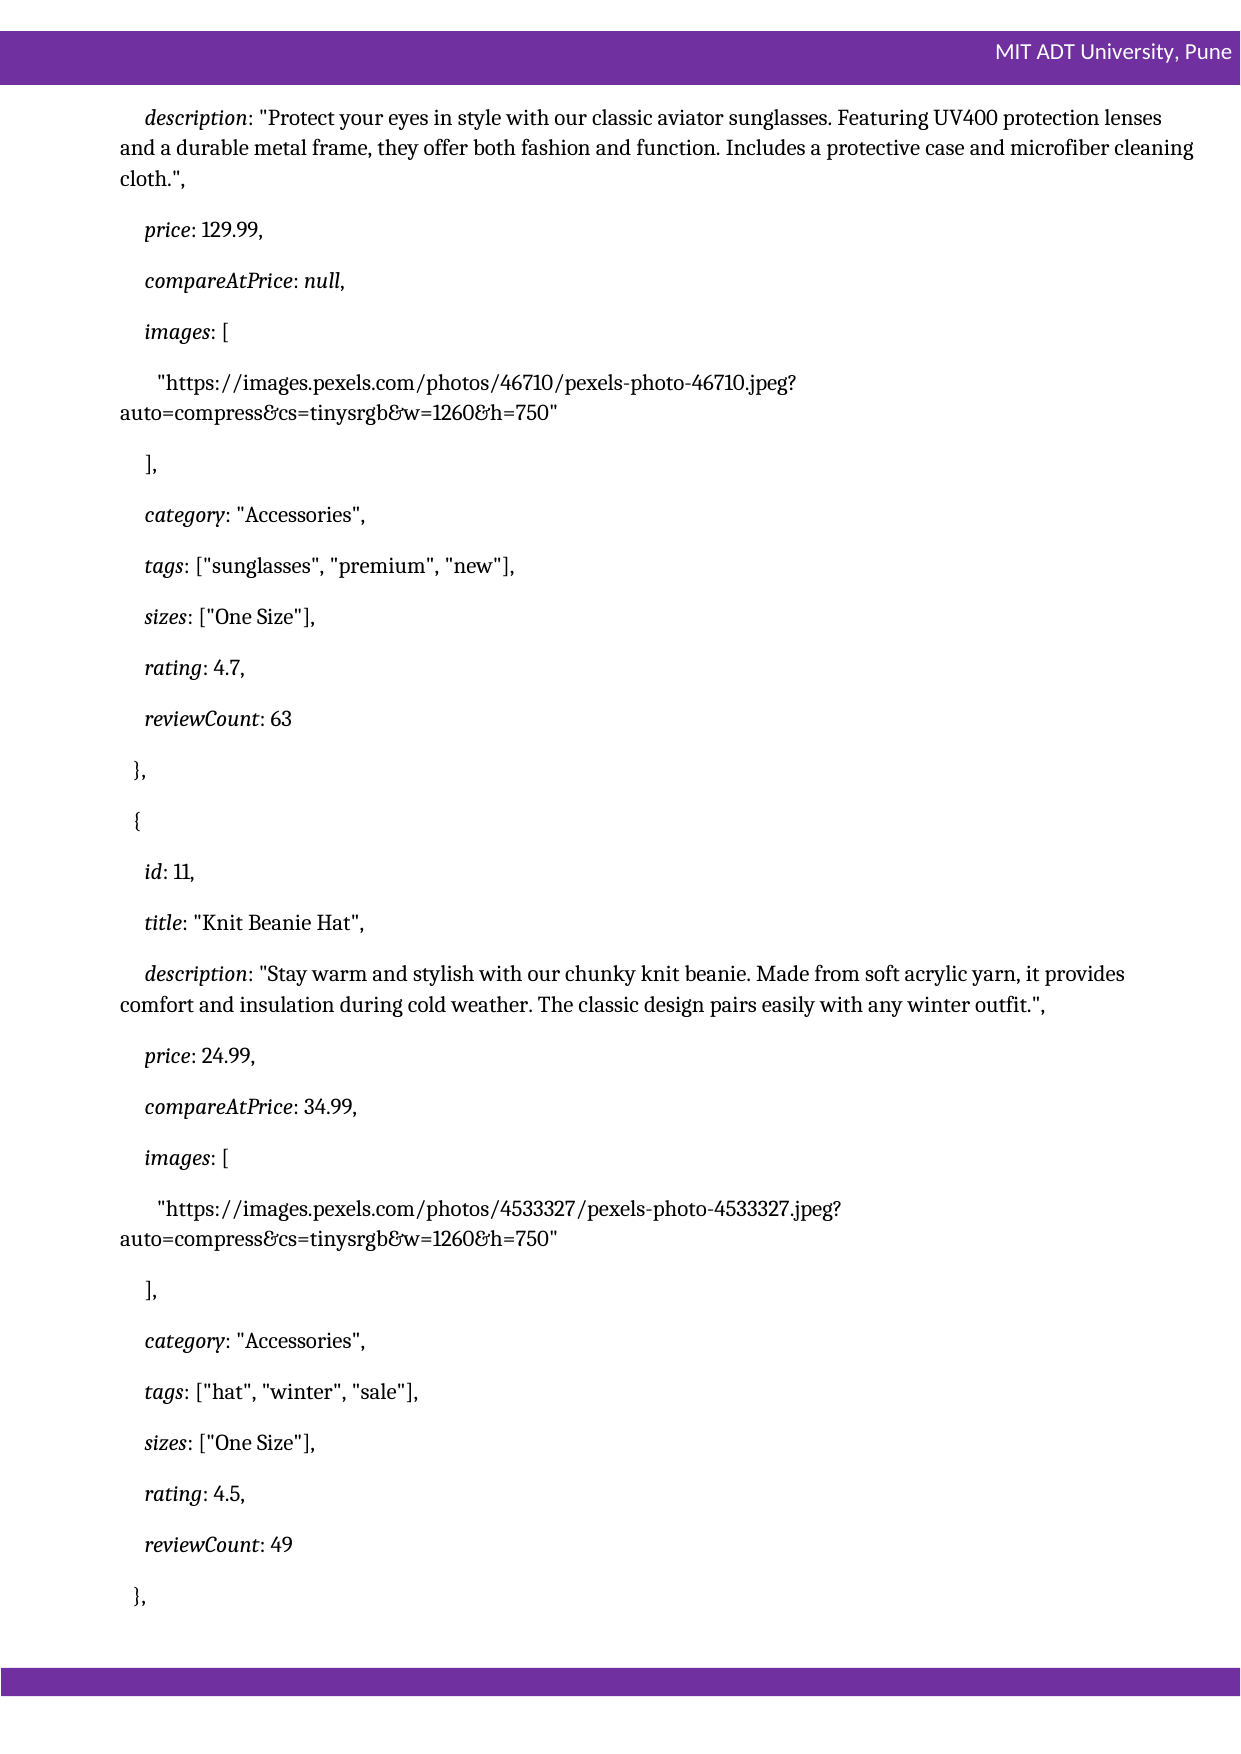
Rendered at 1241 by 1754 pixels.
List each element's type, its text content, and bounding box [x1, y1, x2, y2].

text { [120, 808, 1195, 834]
text compareAtPrice: 34.99, [120, 1093, 1195, 1120]
text reviewCount: 63 [120, 706, 1195, 732]
text }, [120, 757, 1195, 783]
text tags: ["hat", "winter", "sale"], [120, 1379, 1195, 1405]
text id: 11, [120, 859, 1195, 886]
text "https://images.pexels.com/photos/46710/pexels-photo-46710.jpeg?auto=compress&cs=tinysrgb&w=1260&h=750" [120, 369, 1195, 426]
text ], [120, 1277, 1195, 1303]
text price: 129.99, [120, 216, 1195, 243]
text reviewCount: 49 [120, 1532, 1195, 1558]
text price: 24.99, [120, 1042, 1195, 1069]
text "https://images.pexels.com/photos/4533327/pexels-photo-4533327.jpeg?auto=compress&cs=tinysrgb&w=1260&h=750" [120, 1196, 1195, 1252]
text title: "Knit Beanie Hat", [120, 910, 1195, 937]
text images: [ [120, 318, 1195, 345]
text rating: 4.5, [120, 1481, 1195, 1507]
text tags: ["sunglasses", "premium", "new"], [120, 553, 1195, 579]
text description: "Protect your eyes in style with our classic aviator sunglasses. Featuring UV400 protection lenses and a durable metal frame, they offer both fashion and function. Includes a protective case and microfiber cleaning cloth.", [120, 105, 1195, 192]
text sizes: ["One Size"], [120, 604, 1195, 630]
text description: "Stay warm and stylish with our chunky knit beanie. Made from soft acrylic yarn, it provides comfort and insulation during cold weather. The classic design pairs easily with any winter outfit.", [120, 961, 1195, 1018]
text category: "Accessories", [120, 1328, 1195, 1354]
text sizes: ["One Size"], [120, 1430, 1195, 1456]
text images: [ [120, 1144, 1195, 1171]
text category: "Accessories", [120, 502, 1195, 528]
text }, [120, 1583, 1195, 1609]
text compareAtPrice: null, [120, 267, 1195, 294]
text ], [120, 451, 1195, 477]
text rating: 4.7, [120, 655, 1195, 681]
